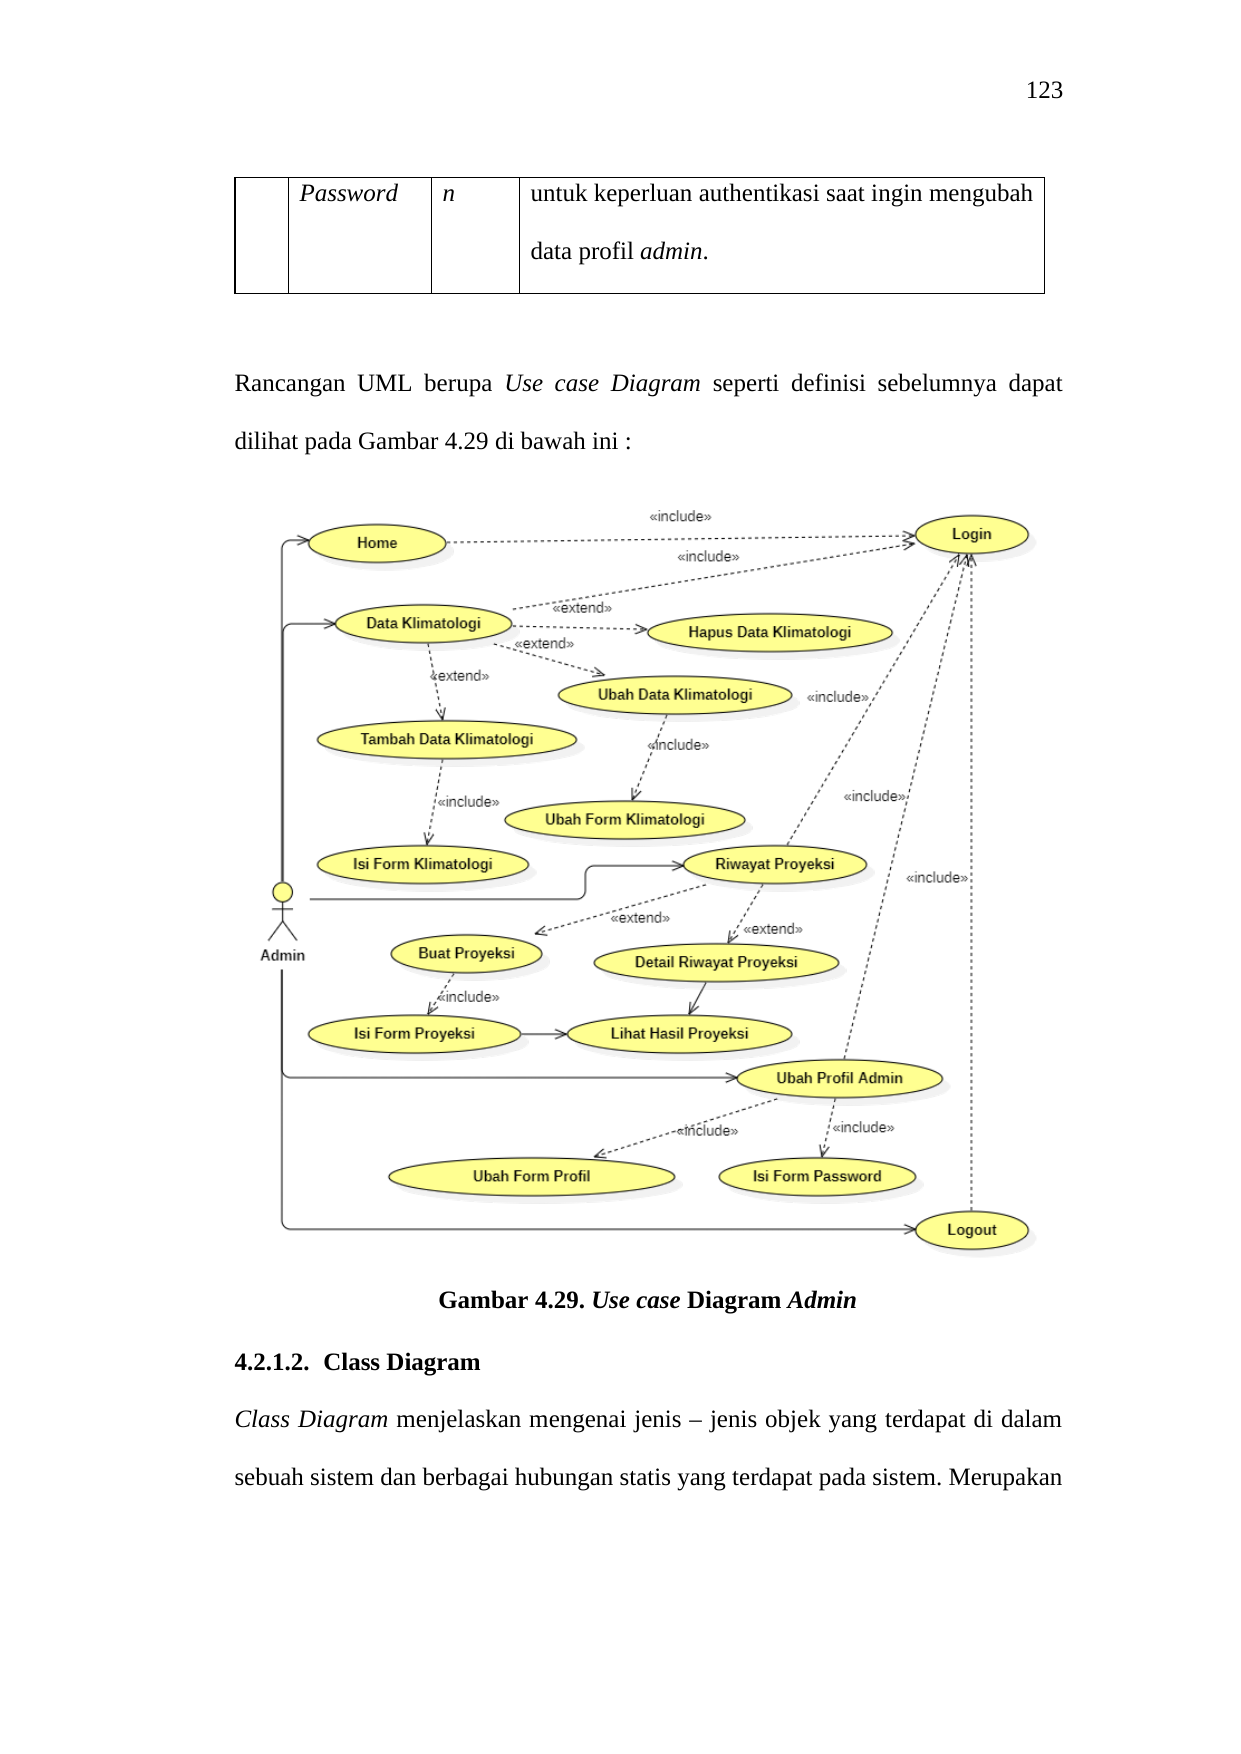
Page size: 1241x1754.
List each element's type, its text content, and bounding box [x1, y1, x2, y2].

picture [244, 500, 1053, 1269]
subtitle Class Diagram [234, 1347, 1063, 1376]
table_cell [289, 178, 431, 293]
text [234, 1404, 1063, 1491]
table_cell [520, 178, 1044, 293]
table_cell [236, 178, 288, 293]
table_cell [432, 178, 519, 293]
